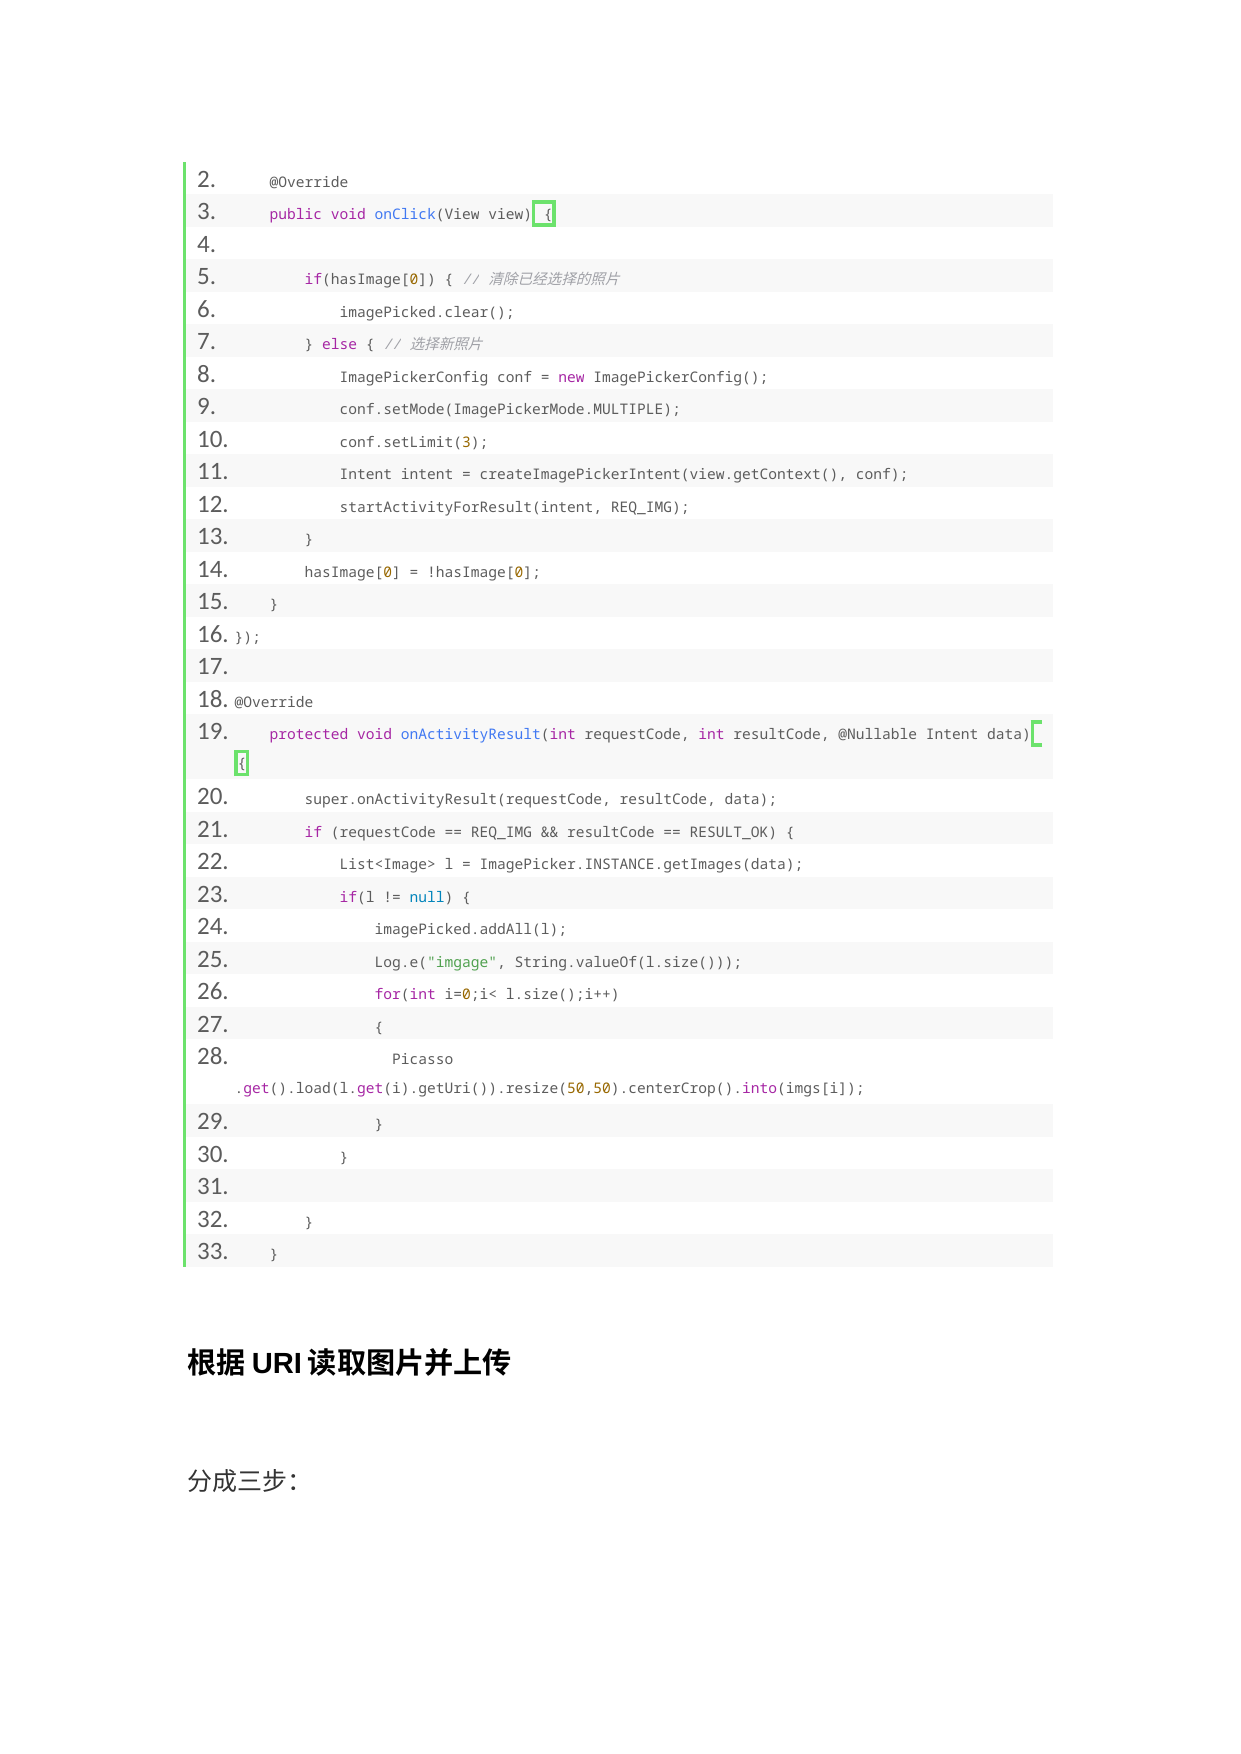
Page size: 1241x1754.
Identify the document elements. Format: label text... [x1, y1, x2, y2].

list super.onActivityResult(requestCode, resultCode, data); [186, 779, 1053, 812]
subtitle 根据URI读取图片并上传 [187, 1329, 1053, 1394]
list public void onClick(View view) { [186, 194, 1053, 227]
list } else { // 选择新照片 [186, 324, 1053, 357]
list if(l != null) { [186, 877, 1053, 909]
list Log.e("imgage", String.valueOf(l.size())); [186, 942, 1053, 974]
list } [186, 1234, 1053, 1267]
list }); [186, 617, 1053, 649]
list } [186, 1104, 1053, 1137]
list Intent intent = createImagePickerIntent(view.getContext(), conf); [186, 454, 1053, 487]
list } [186, 1137, 1053, 1169]
list for(int i=0;i< l.size();i++) [186, 974, 1053, 1007]
list hasImage[0] = !hasImage[0]; [186, 552, 1053, 584]
list List<Image> l = ImagePicker.INSTANCE.getImages(data); [186, 844, 1053, 877]
list imagePicked.addAll(l); [186, 909, 1053, 942]
list Picasso.get().load(l.get(i).getUri()).resize(50,50).centerCrop().into(imgs[i]); [186, 1039, 1053, 1104]
list conf.setMode(ImagePickerMode.MULTIPLE); [186, 389, 1053, 422]
list if (requestCode == REQ_IMG && resultCode == RESULT_OK) { [186, 812, 1053, 844]
list } [186, 519, 1053, 552]
list startActivityForResult(intent, REQ_IMG); [186, 487, 1053, 519]
list } [186, 1202, 1053, 1234]
list ImagePickerConfig conf = new ImagePickerConfig(); [186, 357, 1053, 389]
list conf.setLimit(3); [186, 422, 1053, 454]
list protected void onActivityResult(int requestCode, int resultCode, @Nullable Intent data) { [186, 714, 1053, 779]
list { [186, 1007, 1053, 1039]
list if(hasImage[0]) { // 清除已经选择的照片 [186, 259, 1053, 292]
text 分成三步： [187, 1447, 1053, 1512]
list @Override [186, 682, 1053, 714]
list } [186, 584, 1053, 617]
list @Override [186, 162, 1053, 194]
list imagePicked.clear(); [186, 292, 1053, 324]
